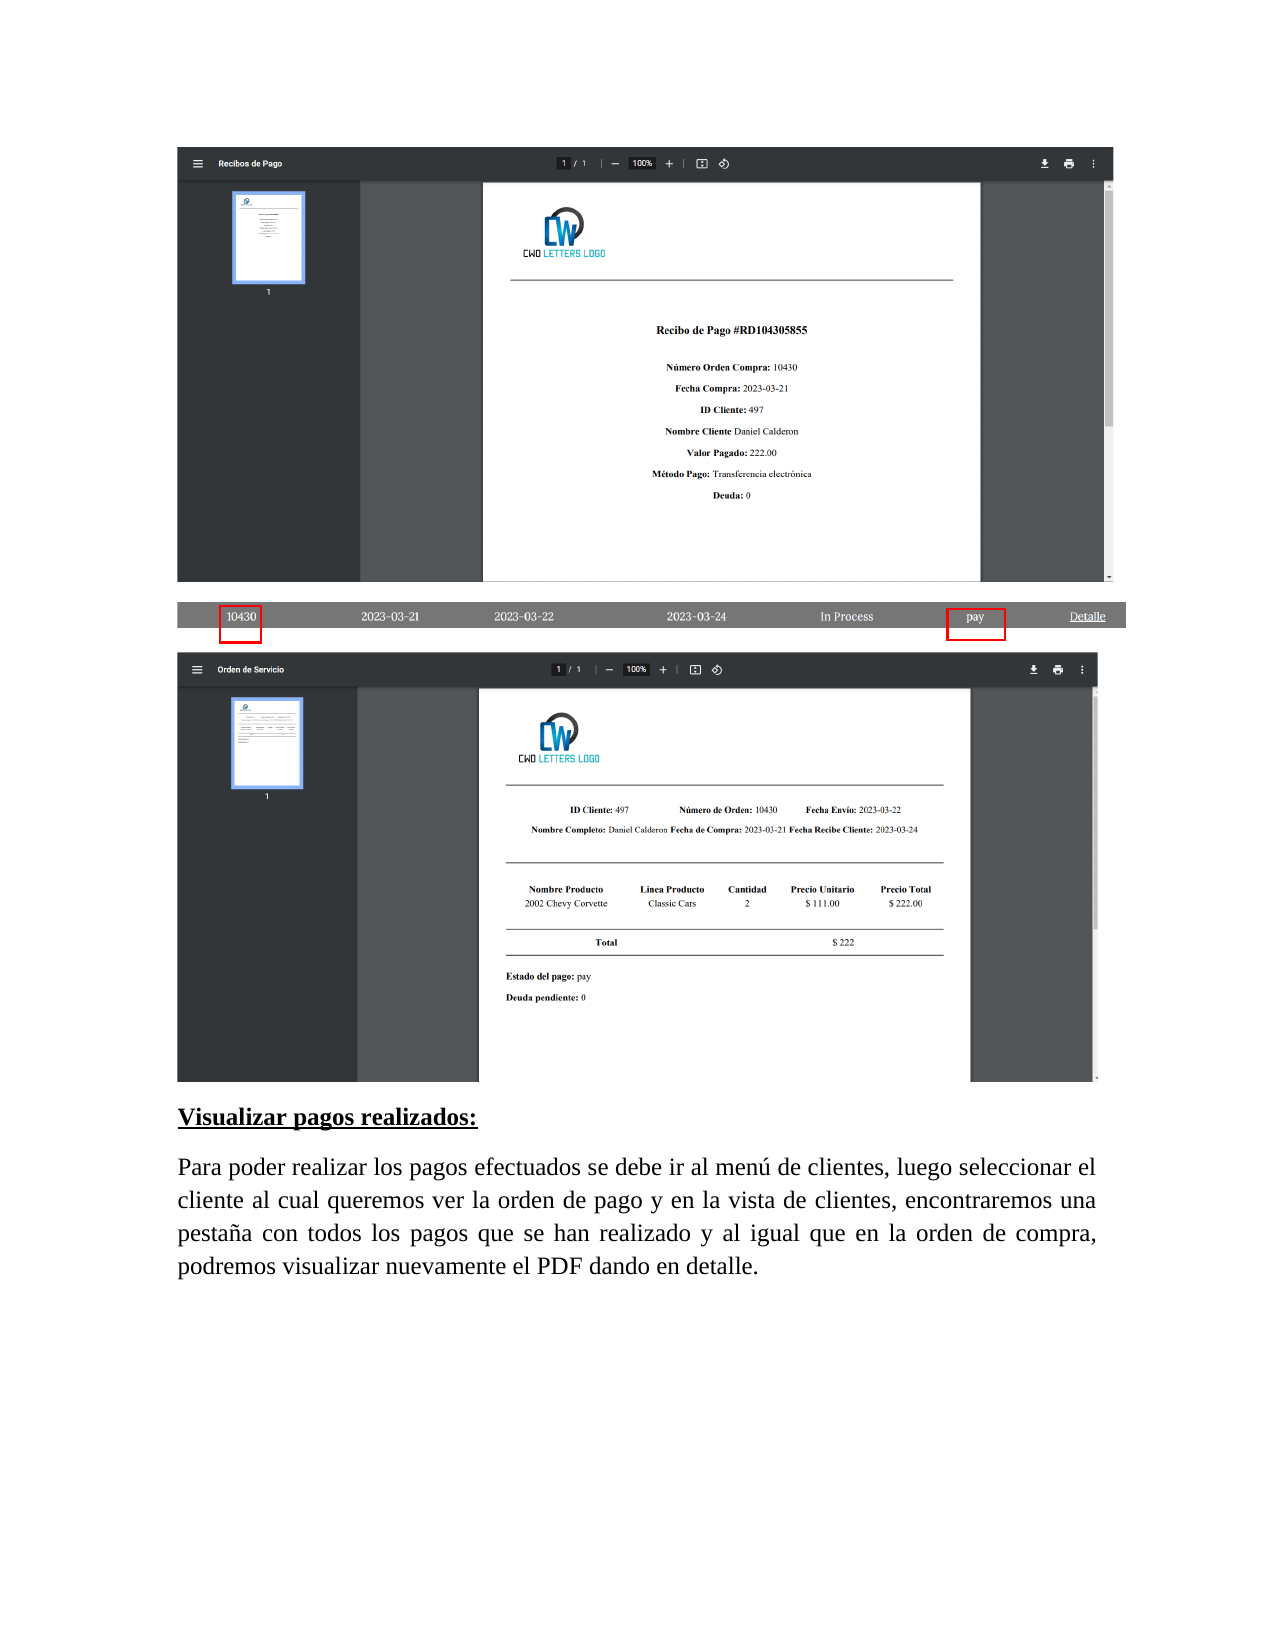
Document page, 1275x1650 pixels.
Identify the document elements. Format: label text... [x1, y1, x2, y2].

picture [221, 607, 260, 628]
text Para poder realizar los pagos efectuados se debe ir al menú de clientes, luego seleccionar el cliente al cual queremos ver la orden de pago y en la vista de clientes, encontraremos una pestaña con todos los pagos que se han realizado y al igual que en la orden de compra, podremos visualizar nuevamente el PDF dando en detalle. [177, 1152, 1098, 1280]
text Visualizar pagos realizados: [177, 1102, 1098, 1131]
picture [177, 147, 1114, 582]
picture [177, 602, 1126, 628]
picture [949, 610, 1004, 628]
picture [177, 651, 1098, 1082]
